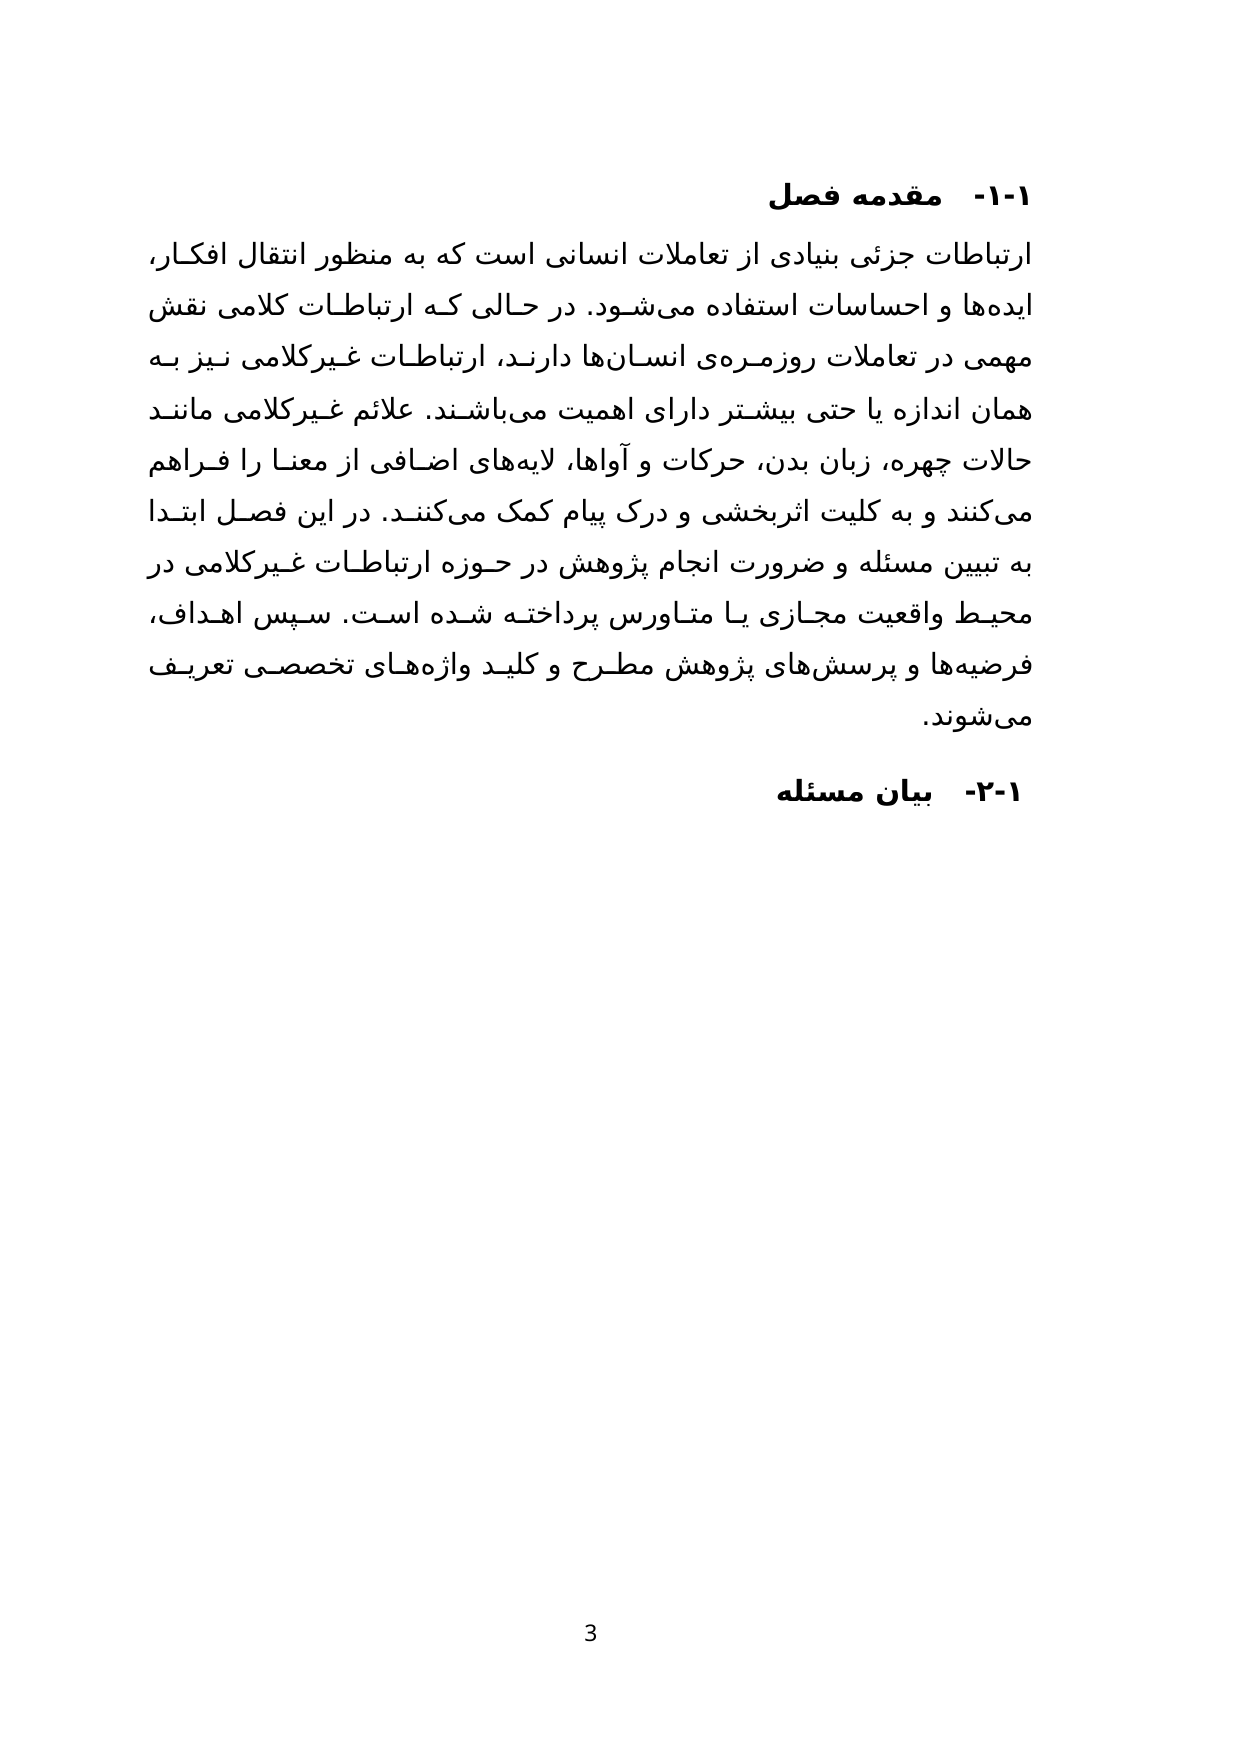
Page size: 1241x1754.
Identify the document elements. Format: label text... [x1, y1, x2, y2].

list ۲-۱- بیان مسئله [148, 774, 1033, 808]
list ارتباطات جزئی بنیادی از تعاملات انسانی است که به منظور انتقال افکار، ایده‌ها و احساسات استفاده می‌شود. در حالی که ارتباطات کلامی نقش مهمی در تعاملات روزمره‌ی انسان‌ها دارند، ارتباطات غیرکلامی نیز به همان اندازه یا حتی بیشتر دارای اهمیت می‌باشند. علائم غیرکلامی مانند حالات چهره، زبان بدن، حرکات و آواها، لایه‌های اضافی از معنا را فراهم می‌کنند و به کلیت اثربخشی و درک پیام‌ کمک می‌کنند. در این فصل ابتدا به تبیین مسئله و ضرورت انجام پژوهش در حوزه ارتباطات غیر‌کلامی در محیط واقعیت مجازی یا متاورس پرداخته شده است. سپس اهداف، فرضیه‌ها و پرسش‌های پژوهش مطرح و کلید واژه‌های تخصصی تعریف می‌شوند. [148, 237, 1033, 732]
list ۱-۱- مقدمه فصل [148, 178, 1033, 212]
